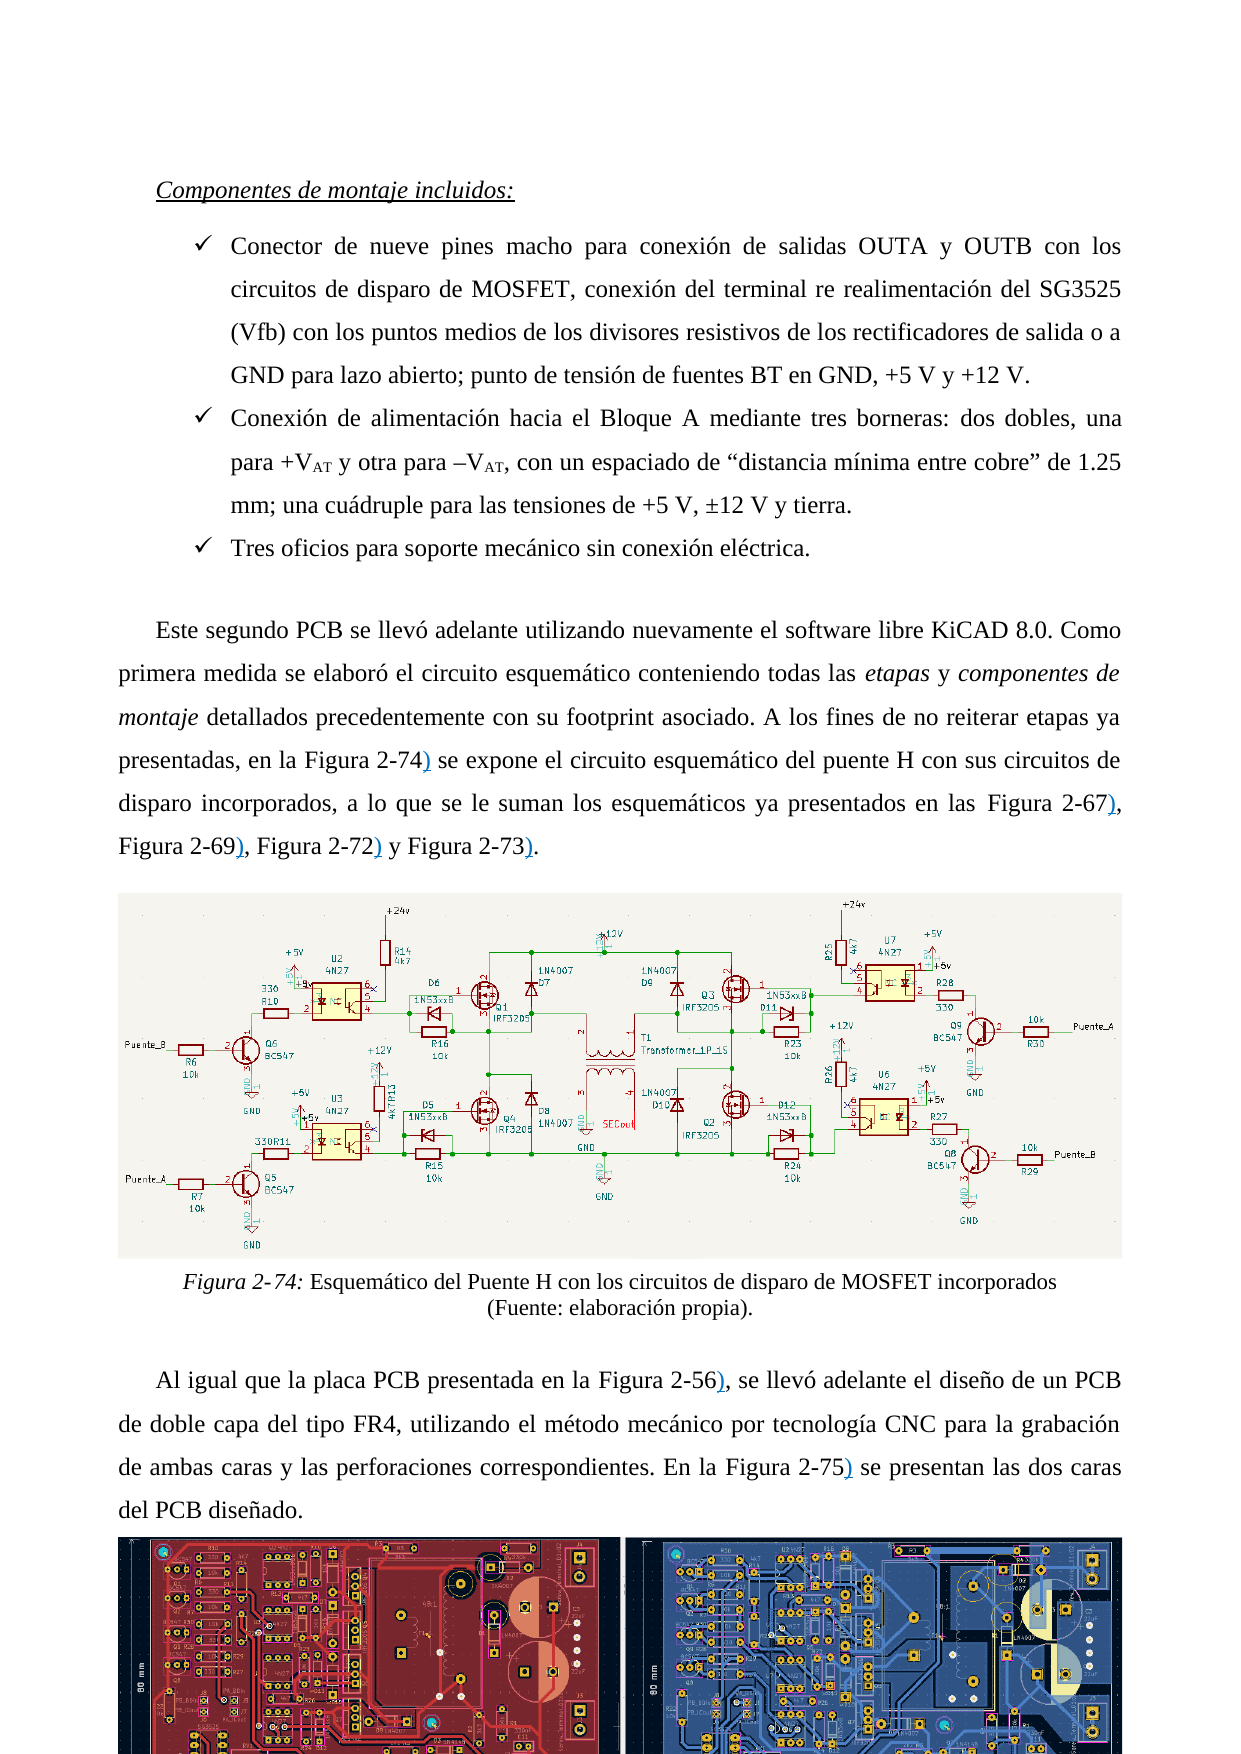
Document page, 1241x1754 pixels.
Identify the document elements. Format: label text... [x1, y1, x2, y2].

list Conector de nueve pines macho para conexión de salidas OUTA y OUTB con los circuitos de disparo de MOSFET, conexión del terminal re realimentación del SG3525 (Vfb) con los puntos medios de los divisores resistivos de los rectificadores de salida o a GND para lazo abierto; punto de tensión de fuentes BT en GND, +5 V y +12 V. [193, 231, 1122, 389]
picture [118, 893, 1123, 1259]
picture [118, 1537, 1123, 1754]
list Tres oficios para soporte mecánico sin conexión eléctrica. [193, 533, 1122, 562]
list Conexión de alimentación hacia el Bloque A mediante tres borneras: dos dobles, una para +VAT y otra para –VAT, con un espaciado de “distancia mínima entre cobre” de 1.25 mm; una cuádruple para las tensiones de +5 V, ±12 V y tierra. [193, 403, 1122, 518]
text Componentes de montaje incluidos: [118, 175, 1122, 204]
